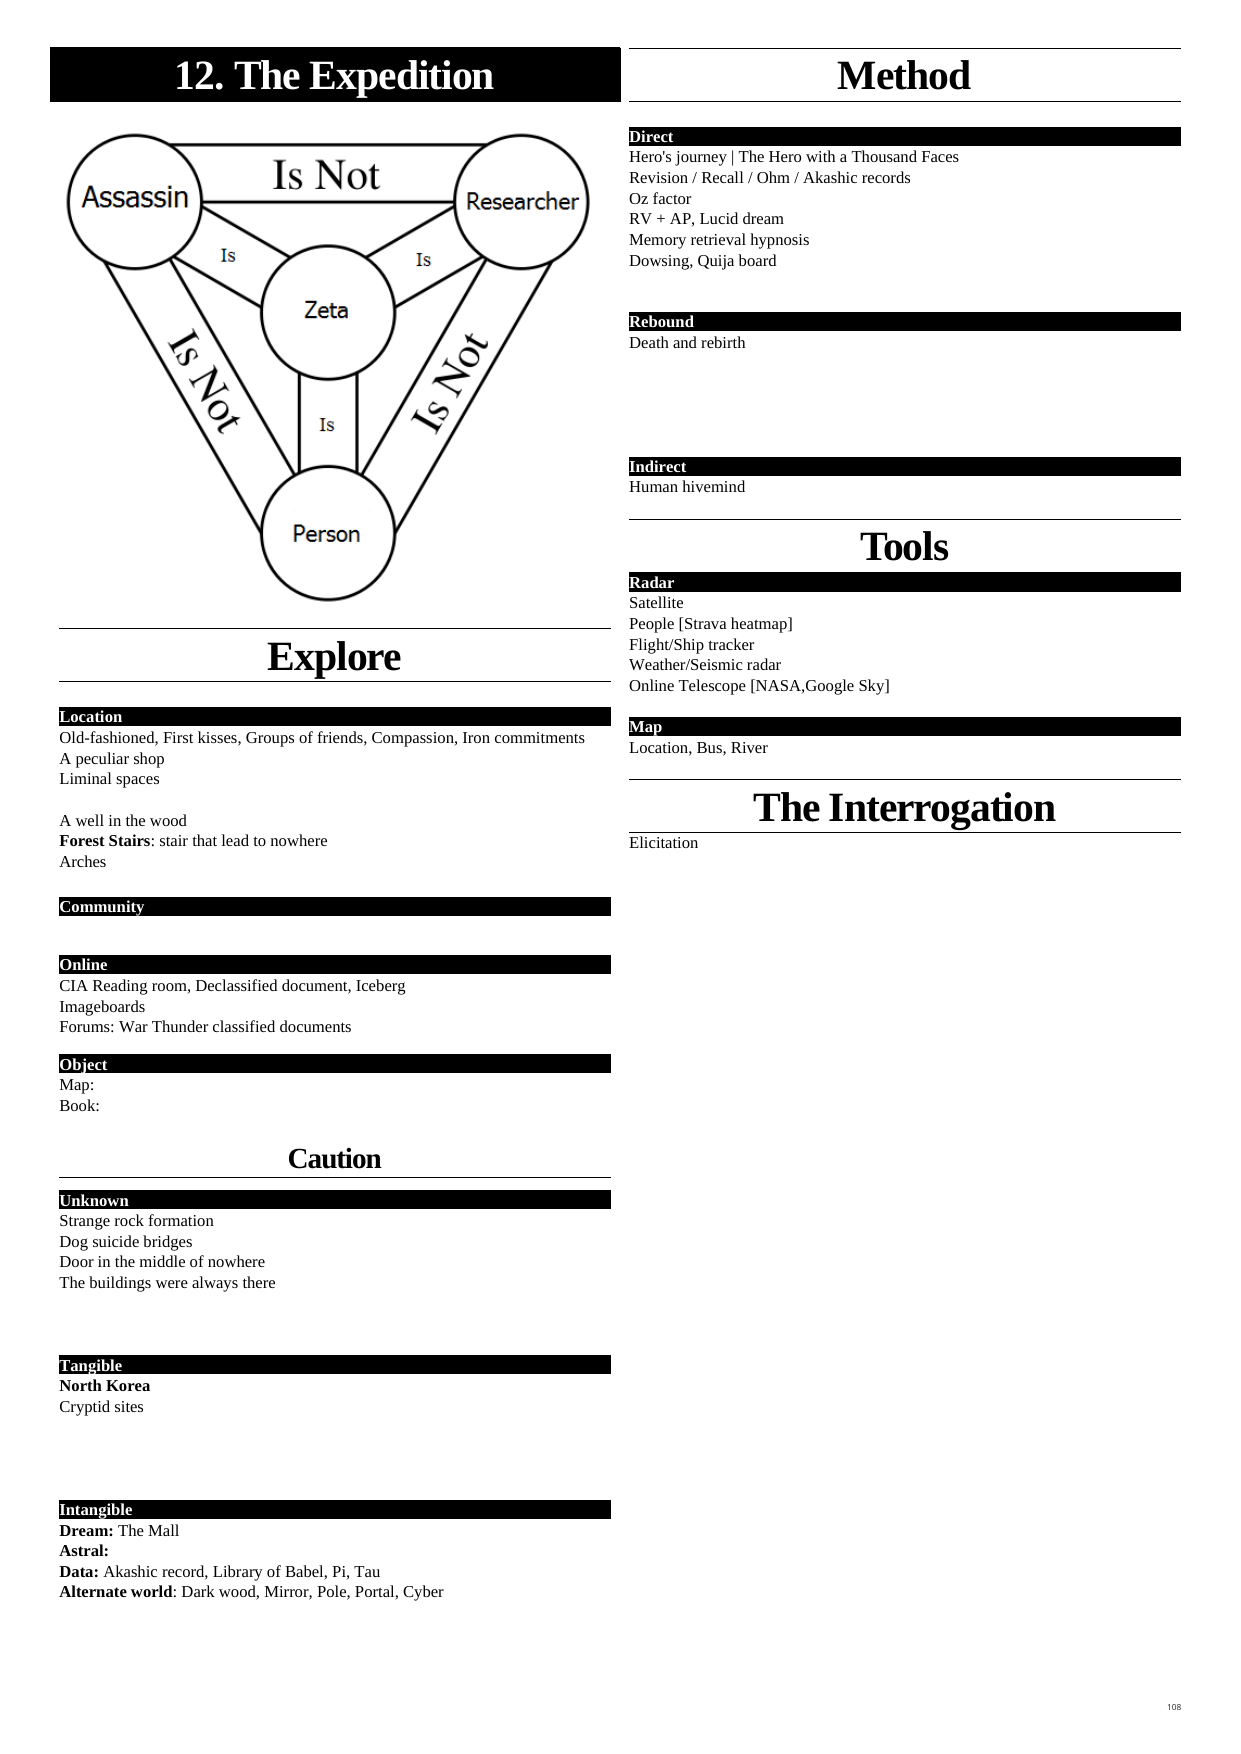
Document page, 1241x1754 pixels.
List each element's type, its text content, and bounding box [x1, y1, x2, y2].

text RV + AP, Lucid dream [629, 209, 1181, 228]
text A well in the wood [59, 810, 611, 829]
text A peculiar shop [59, 748, 611, 768]
subtitle Map [629, 717, 1181, 736]
text Flight/Ship tracker [629, 634, 1181, 654]
text Online Telescope [NASA,Google Sky] [629, 676, 1181, 695]
subtitle Tools [629, 520, 1181, 572]
text Weather/Seismic radar [629, 655, 1181, 674]
text Old-fashioned, First kisses, Groups of friends, Compassion, Iron commitments [59, 728, 611, 747]
text Memory retrieval hypnosis [629, 230, 1181, 249]
subtitle Tangible [59, 1355, 611, 1374]
picture [59, 126, 591, 606]
subtitle Radar [629, 573, 1181, 592]
text Arches [59, 852, 611, 871]
subtitle Location [59, 707, 611, 726]
text Data: Akashic record, Library of Babel, Pi, Tau [59, 1562, 611, 1581]
text CIA Reading room, Declassified document, Iceberg [59, 976, 611, 995]
text Book: [59, 1096, 611, 1115]
text Strange rock formation [59, 1211, 611, 1230]
text Door in the middle of nowhere [59, 1252, 611, 1271]
text Cryptid sites [59, 1397, 611, 1416]
text Forums: War Thunder classified documents [59, 1017, 611, 1036]
text Alternate world: Dark wood, Mirror, Pole, Portal, Cyber [59, 1582, 611, 1601]
text Oz factor [629, 188, 1181, 208]
subtitle The Expedition [51, 49, 619, 101]
text Imageboards [59, 996, 611, 1016]
text Dream: The Mall [59, 1520, 611, 1539]
subtitle Direct [629, 127, 1181, 146]
subtitle Intangible [59, 1500, 611, 1519]
text Dowsing, Quija board [629, 250, 1181, 269]
text Forest Stairs: stair that lead to nowhere [59, 831, 611, 850]
subtitle Object [59, 1054, 611, 1073]
text Map: [59, 1075, 611, 1094]
subtitle Caution [59, 1141, 611, 1177]
subtitle Method [629, 49, 1181, 101]
subtitle Rebound [629, 312, 1181, 331]
text The Interrogation [629, 780, 1181, 832]
subtitle Unknown [59, 1190, 611, 1209]
text Death and rebirth [629, 333, 1181, 352]
text Explore [59, 629, 611, 681]
text Dog suicide bridges [59, 1232, 611, 1251]
text North Korea [59, 1376, 611, 1395]
text Satellite [629, 593, 1181, 612]
text Revision / Recall / Ohm / Akashic records [629, 168, 1181, 187]
text Hero's journey | The Hero with a Thousand Faces [629, 147, 1181, 166]
subtitle Indirect [629, 457, 1181, 476]
subtitle Community [59, 897, 611, 916]
text Human hivemind [629, 477, 1181, 496]
text People [Strava heatmap] [629, 614, 1181, 633]
text Liminal spaces [59, 769, 611, 788]
text Astral: [59, 1541, 611, 1560]
text Elicitation [629, 833, 1181, 852]
text The buildings were always there [59, 1273, 611, 1292]
subtitle Online [59, 955, 611, 974]
text Location, Bus, River [629, 738, 1181, 757]
